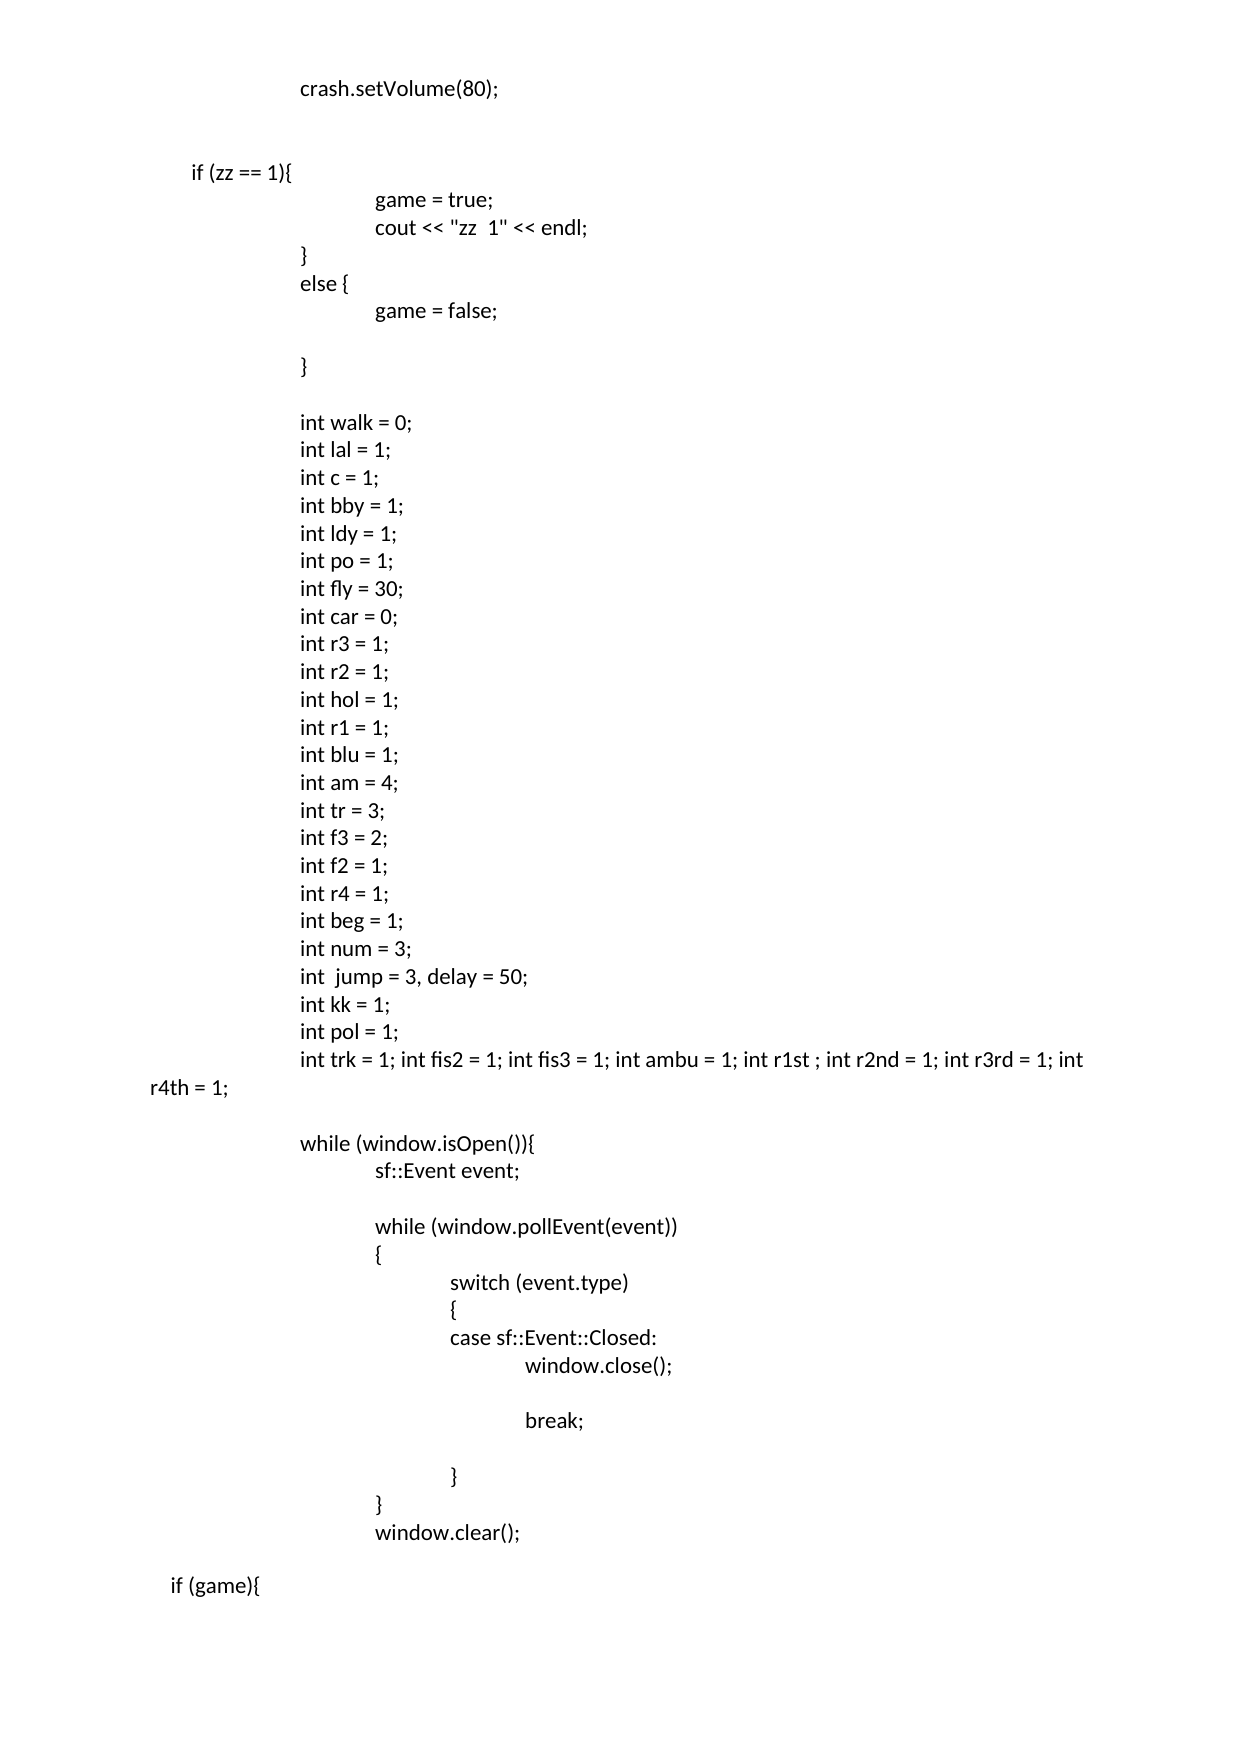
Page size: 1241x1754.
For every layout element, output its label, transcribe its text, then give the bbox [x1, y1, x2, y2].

text while (window.isOpen()){ [150, 1129, 1092, 1157]
text int c = 1; [150, 463, 1092, 491]
text int jump = 3, delay = 50; [150, 962, 1092, 990]
text sf::Event event; [150, 1157, 1092, 1184]
text int f2 = 1; [150, 851, 1092, 879]
text int r2 = 1; [150, 657, 1092, 685]
text break; [150, 1407, 1092, 1434]
text game = false; [150, 297, 1092, 324]
text { [150, 1240, 1092, 1268]
text int car = 0; [150, 602, 1092, 630]
text int r4 = 1; [150, 879, 1092, 907]
text window.close(); [150, 1351, 1092, 1379]
text int kk = 1; [150, 990, 1092, 1018]
text int lal = 1; [150, 436, 1092, 463]
text int tr = 3; [150, 796, 1092, 824]
text crash.setVolume(80); [150, 74, 1092, 102]
text int r1 = 1; [150, 713, 1092, 741]
text int blu = 1; [150, 741, 1092, 768]
text cout << "zz 1" << endl; [150, 213, 1092, 241]
text int am = 4; [150, 768, 1092, 796]
text if (zz == 1){ [150, 158, 1092, 186]
text } [150, 1462, 1092, 1490]
text switch (event.type) [150, 1268, 1092, 1296]
text } [150, 1490, 1092, 1518]
text } [150, 352, 1092, 380]
text int hol = 1; [150, 685, 1092, 713]
text int f3 = 2; [150, 824, 1092, 851]
text } [150, 241, 1092, 269]
text int walk = 0; [150, 408, 1092, 436]
text window.clear(); [150, 1518, 1092, 1546]
text int pol = 1; [150, 1018, 1092, 1045]
text int num = 3; [150, 934, 1092, 962]
text while (window.pollEvent(event)) [150, 1212, 1092, 1240]
text else { [150, 269, 1092, 297]
text if (game){ [150, 1572, 1092, 1599]
text int fly = 30; [150, 574, 1092, 602]
text case sf::Event::Closed: [150, 1323, 1092, 1351]
text int po = 1; [150, 547, 1092, 574]
text game = true; [150, 186, 1092, 213]
text { [150, 1296, 1092, 1323]
text int bby = 1; [150, 491, 1092, 519]
text int ldy = 1; [150, 519, 1092, 547]
text int beg = 1; [150, 907, 1092, 934]
text int trk = 1; int fis2 = 1; int fis3 = 1; int ambu = 1; int r1st ; int r2nd = 1; int r3rd = 1; int r4th = 1; [150, 1045, 1092, 1101]
text int r3 = 1; [150, 630, 1092, 657]
